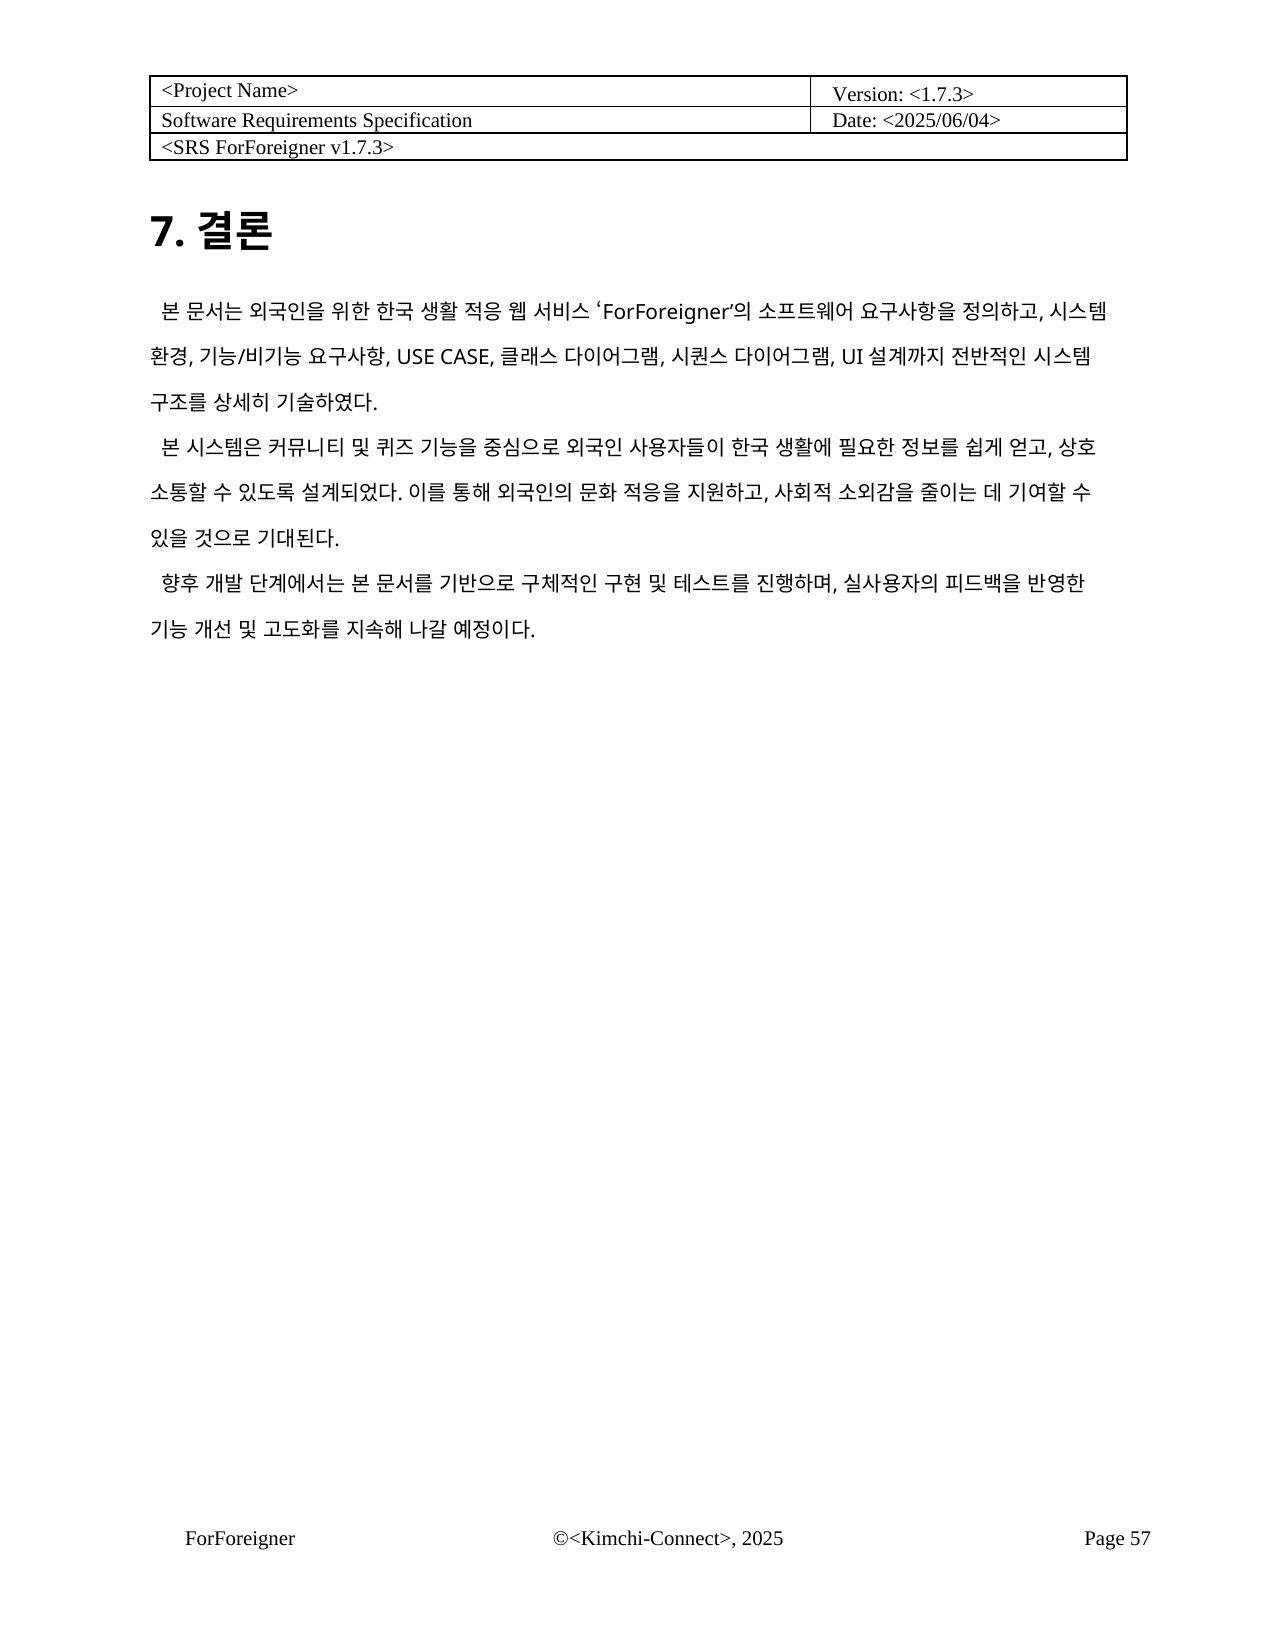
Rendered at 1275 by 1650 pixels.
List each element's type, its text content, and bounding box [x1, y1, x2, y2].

text 향후 개발 단계에서는 본 문서를 기반으로 구체적인 구현 및 테스트를 진행하며, 실사용자의 피드백을 반영한 기능 개선 및 고도화를 지속해 나갈 예정이다. [150, 567, 1125, 643]
subtitle 7. 결론 [150, 198, 1125, 258]
text 본 문서는 외국인을 위한 한국 생활 적응 웹 서비스 ‘ForForeigner’의 소프트웨어 요구사항을 정의하고, 시스템 환경, 기능/비기능 요구사항, USE CASE, 클래스 다이어그램, 시퀀스 다이어그램, UI 설계까지 전반적인 시스템 구조를 상세히 기술하였다. [150, 295, 1125, 416]
text 본 시스템은 커뮤니티 및 퀴즈 기능을 중심으로 외국인 사용자들이 한국 생활에 필요한 정보를 쉽게 얻고, 상호 소통할 수 있도록 설계되었다. 이를 통해 외국인의 문화 적응을 지원하고, 사회적 소외감을 줄이는 데 기여할 수 있을 것으로 기대된다. [150, 431, 1125, 552]
